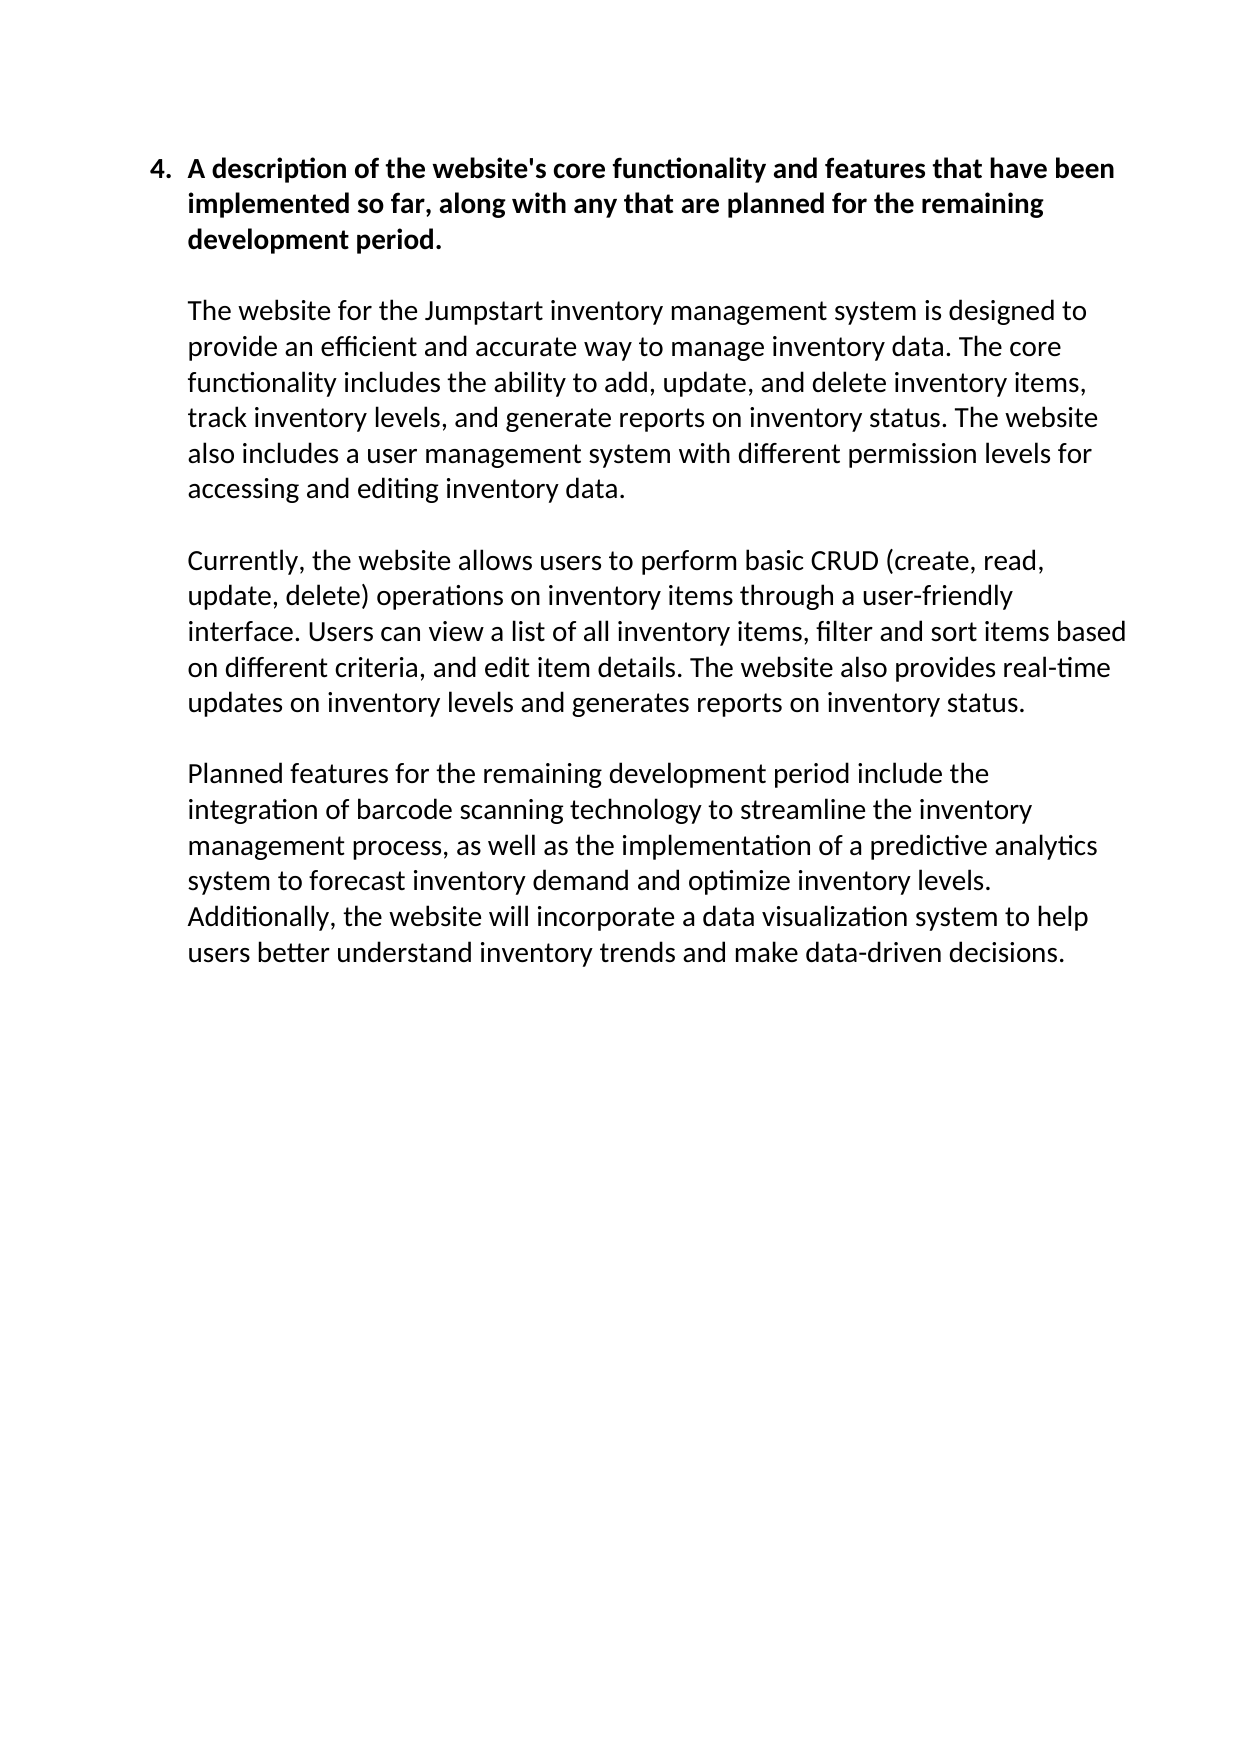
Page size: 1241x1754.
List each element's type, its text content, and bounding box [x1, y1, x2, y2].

list Currently, the website allows users to perform basic CRUD (create, read, update, delete) operations on inventory items through a user-friendly interface. Users can view a list of all inventory items, filter and sort items based on different criteria, and edit item details. The website also provides real-time updates on inventory levels and generates reports on inventory status. [187, 542, 1128, 720]
list Planned features for the remaining development period include the integration of barcode scanning technology to streamline the inventory management process, as well as the implementation of a predictive analytics system to forecast inventory demand and optimize inventory levels. Additionally, the website will incorporate a data visualization system to help users better understand inventory trends and make data-driven decisions. [187, 756, 1128, 969]
list A description of the website's core functionality and features that have been implemented so far, along with any that are planned for the remaining development period. [150, 150, 1128, 257]
list The website for the Jumpstart inventory management system is designed to provide an efficient and accurate way to manage inventory data. The core functionality includes the ability to add, update, and delete inventory items, track inventory levels, and generate reports on inventory status. The website also includes a user management system with different permission levels for accessing and editing inventory data. [187, 292, 1128, 506]
